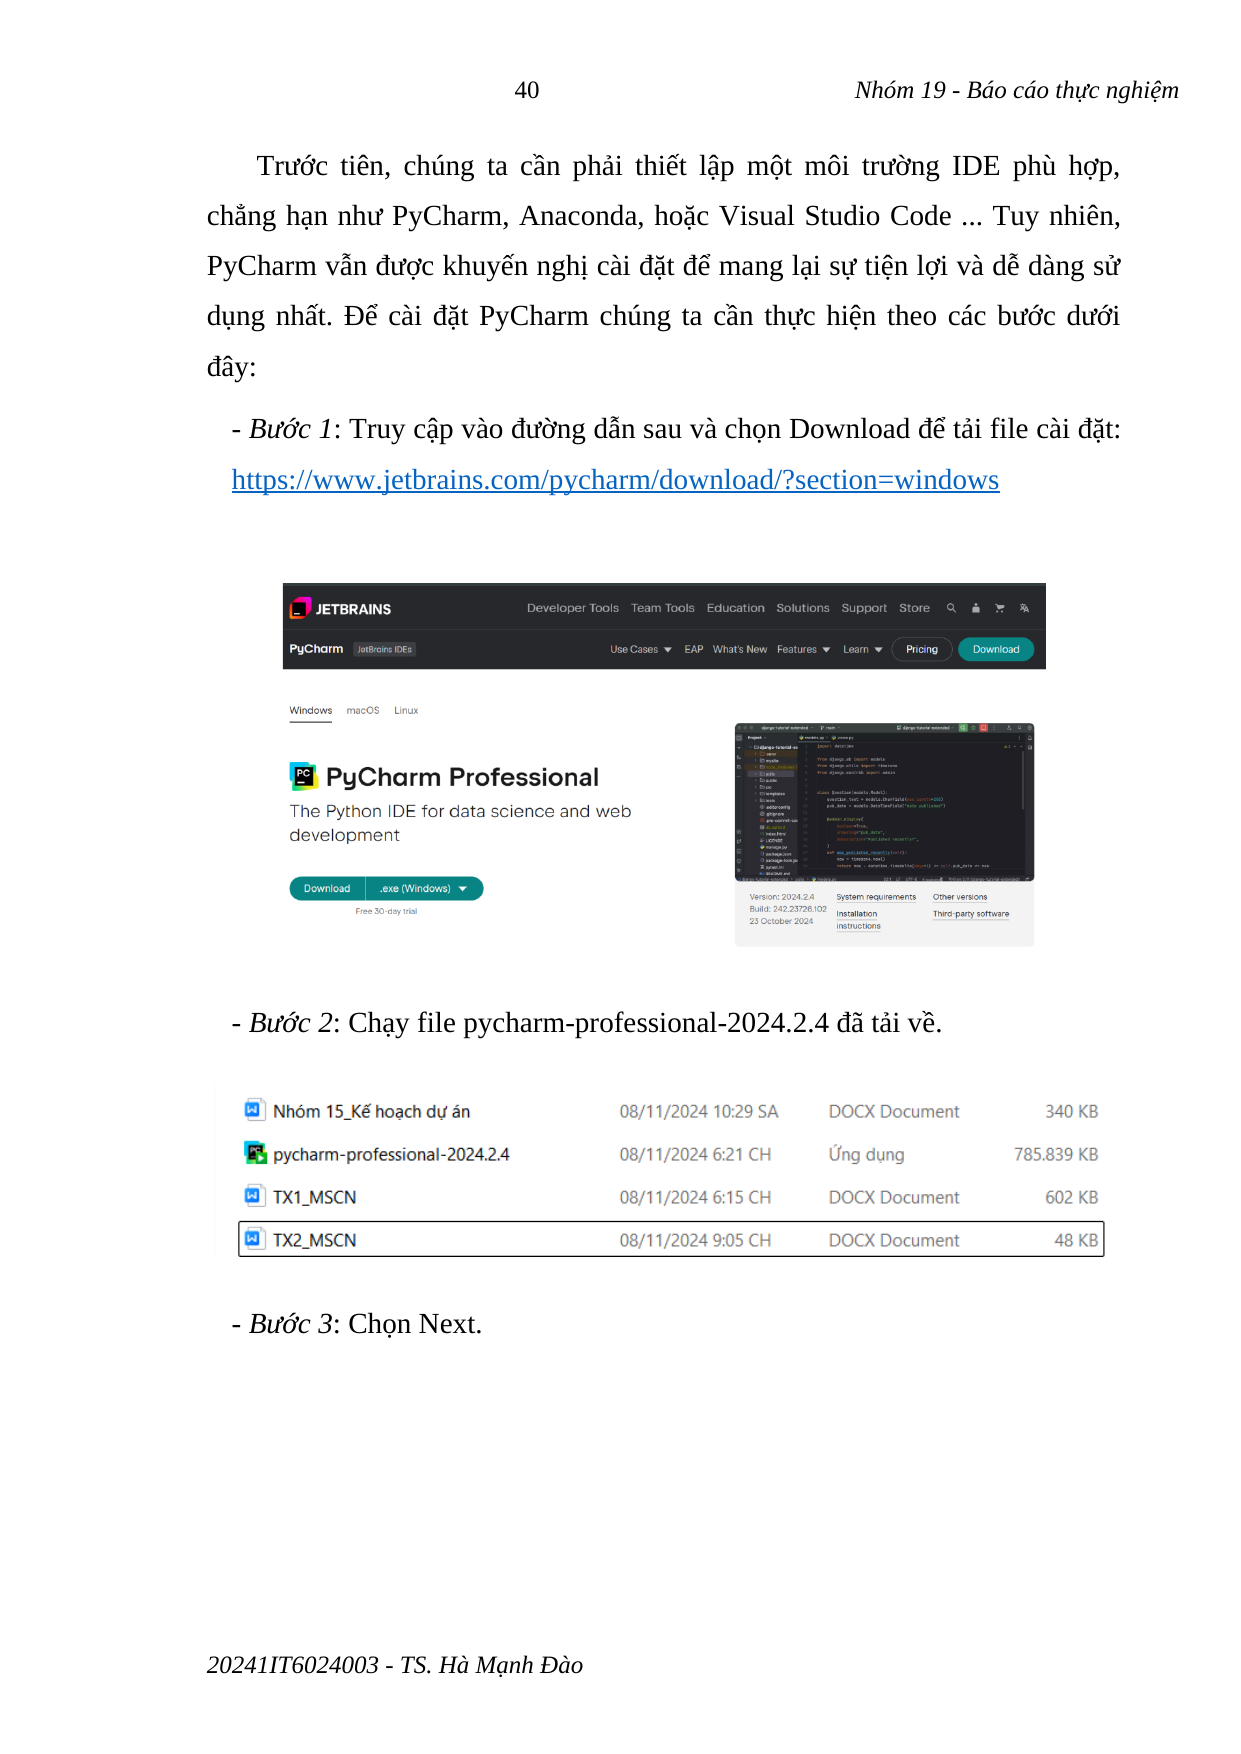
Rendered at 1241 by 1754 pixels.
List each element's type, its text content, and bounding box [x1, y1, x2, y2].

subtitle Trước tiên, chúng ta cần phải thiết lập một môi trường IDE phù hợp, chẳng hạn như PyCharm, Anaconda, hoặc Visual Studio Code ... Tuy nhiên, PyCharm vẫn được khuyến nghị cài đặt để mang lại sự tiện lợi và dễ dàng sử dụng nhất. Để cài đặt PyCharm chúng ta cần thực hiện theo các bước dưới đây: [207, 148, 1122, 382]
picture [214, 1084, 1115, 1257]
text - Bước 2: Chạy file pycharm-professional-2024.2.4 đã tải về. [231, 1005, 1122, 1039]
picture [282, 583, 1046, 957]
subtitle - Bước 1: Truy cập vào đường dẫn sau và chọn Download để tải file cài đặt: https://www.jetbrains.com/pycharm/download/?section=windows [231, 412, 1122, 496]
text - Bước 3: Chọn Next. [231, 1306, 1122, 1339]
